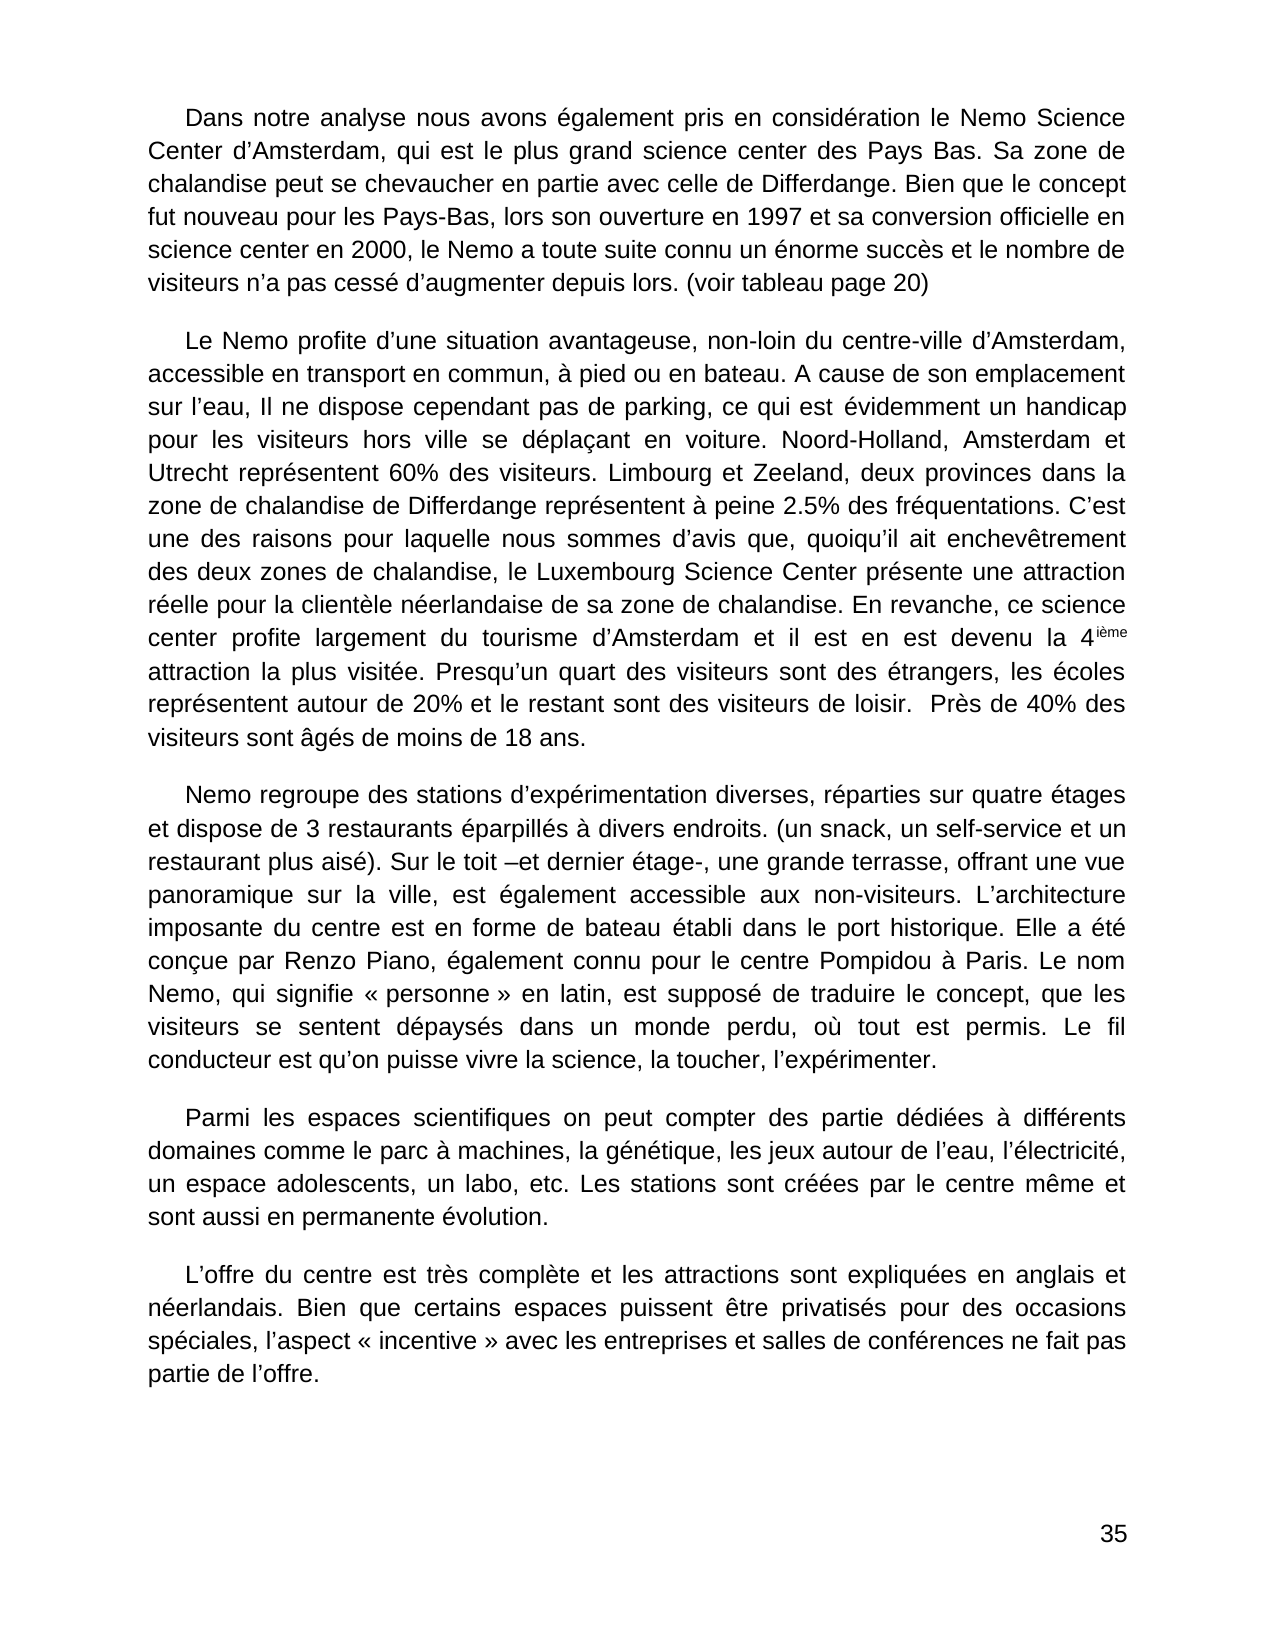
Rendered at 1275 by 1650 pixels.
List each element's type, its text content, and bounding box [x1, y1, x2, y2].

text Parmi les espaces scientifiques on peut compter des partie dédiées à différents domaines comme le parc à machines, la génétique, les jeux autour de l’eau, l’électricité, un espace adolescents, un labo, etc. Les stations sont créées par le centre même et sont aussi en permanente évolution. [148, 1103, 1127, 1231]
text Dans notre analyse nous avons également pris en considération le Nemo Science Center d’Amsterdam, qui est le plus grand science center des Pays Bas. Sa zone de chalandise peut se chevaucher en partie avec celle de Differdange. Bien que le concept fut nouveau pour les Pays-Bas, lors son ouverture en 1997 et sa conversion officielle en science center en 2000, le Nemo a toute suite connu un énorme succès et le nombre de visiteurs n’a pas cessé d’augmenter depuis lors. (voir tableau page 20) [148, 103, 1127, 297]
text Le Nemo profite d’une situation avantageuse, non-loin du centre-ville d’Amsterdam, accessible en transport en commun, à pied ou en bateau. A cause de son emplacement sur l’eau, Il ne dispose cependant pas de parking, ce qui est évidemment un handicap pour les visiteurs hors ville se déplaçant en voiture. Noord-Holland, Amsterdam et Utrecht représentent 60% des visiteurs. Limbourg et Zeeland, deux provinces dans la zone de chalandise de Differdange représentent à peine 2.5% des fréquentations. C’est une des raisons pour laquelle nous sommes d’avis que, quoiqu’il ait enchevêtrement des deux zones de chalandise, le Luxembourg Science Center présente une attraction réelle pour la clientèle néerlandaise de sa zone de chalandise. En revanche, ce science center profite largement du tourisme d’Amsterdam et il est en est devenu la 4ième attraction la plus visitée. Presqu’un quart des visiteurs sont des étrangers, les écoles représentent autour de 20% et le restant sont des visiteurs de loisir. Près de 40% des visiteurs sont âgés de moins de 18 ans. [148, 326, 1127, 751]
text L’offre du centre est très complète et les attractions sont expliquées en anglais et néerlandais. Bien que certains espaces puissent être privatisés pour des occasions spéciales, l’aspect « incentive » avec les entreprises et salles de conférences ne fait pas partie de l’offre. [148, 1260, 1127, 1388]
text Nemo regroupe des stations d’expérimentation diverses, réparties sur quatre étages et dispose de 3 restaurants éparpillés à divers endroits. (un snack, un self-service et un restaurant plus aisé). Sur le toit –et dernier étage-, une grande terrasse, offrant une vue panoramique sur la ville, est également accessible aux non-visiteurs. L’architecture imposante du centre est en forme de bateau établi dans le port historique. Elle a été conçue par Renzo Piano, également connu pour le centre Pompidou à Paris. Le nom Nemo, qui signifie « personne » en latin, est supposé de traduire le concept, que les visiteurs se sentent dépaysés dans un monde perdu, où tout est permis. Le fil conducteur est qu’on puisse vivre la science, la toucher, l’expérimenter. [148, 781, 1127, 1073]
